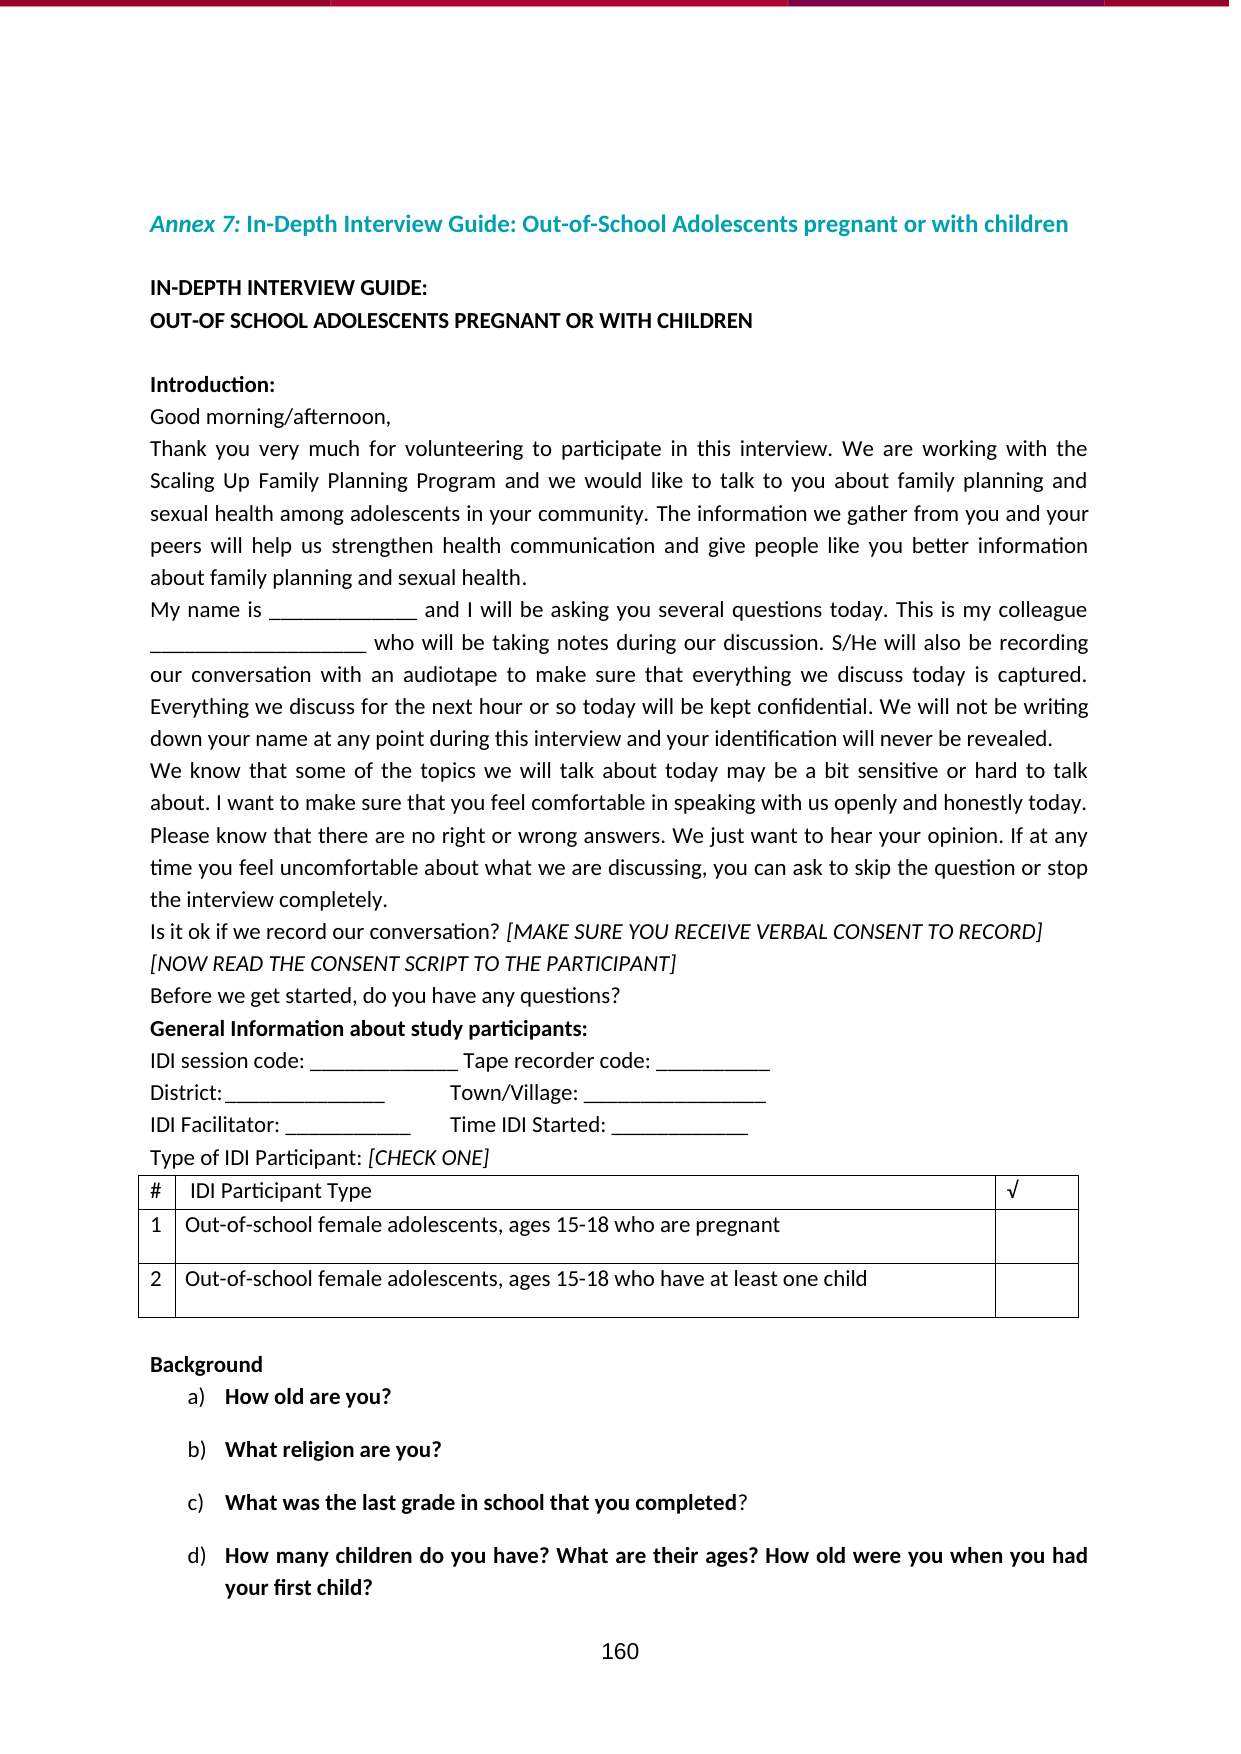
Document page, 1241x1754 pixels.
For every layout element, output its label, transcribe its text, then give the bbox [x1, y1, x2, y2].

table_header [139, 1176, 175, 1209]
subtitle Annex 7: In-Depth Interview Guide: Out-of-School Adolescents pregnant or with children [150, 208, 1090, 239]
text IDI Facilitator: ___________ Time IDI Started: ____________ [150, 1110, 1090, 1138]
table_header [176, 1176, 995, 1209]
text IN-DEPTH INTERVIEW GUIDE: [150, 273, 1090, 302]
text General Information about study participants: [150, 1014, 1090, 1042]
text District: ______________ Town/Village: ________________ [150, 1078, 1090, 1106]
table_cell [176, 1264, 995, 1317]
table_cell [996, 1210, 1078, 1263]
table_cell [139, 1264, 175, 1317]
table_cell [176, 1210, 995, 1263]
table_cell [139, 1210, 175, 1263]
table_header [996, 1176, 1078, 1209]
text Is it ok if we record our conversation? [MAKE SURE YOU RECEIVE VERBAL CONSENT TO RECORD] [150, 917, 1090, 945]
text Thank you very much for volunteering to participate in this interview. We are working with the Scaling Up Family Planning Program and we would like to talk to you about family planning and sexual health among adolescents in your community. The information we gather from you and your peers will help us strengthen health communication and give people like you better information about family planning and sexual health. [150, 434, 1090, 591]
text IDI session code: _____________ Tape recorder code: __________ [150, 1046, 1090, 1074]
text Before we get started, do you have any questions? [150, 982, 1090, 1010]
picture [0, 0, 1229, 1718]
list What religion are you? [187, 1435, 1090, 1463]
text My name is _____________ and I will be asking you several questions today. This is my colleague ___________________ who will be taking notes during our discussion. S/He will also be recording our conversation with an audiotape to make sure that everything we discuss today is captured. Everything we discuss for the next hour or so today will be kept confidential. We will not be writing down your name at any point during this interview and your identification will never be revealed. [150, 595, 1090, 752]
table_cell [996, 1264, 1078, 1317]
list What was the last grade in school that you completed? [187, 1488, 1090, 1516]
list How many children do you have? What are their ages? How old were you when you had your first child? [187, 1541, 1090, 1601]
text We know that some of the topics we will talk about today may be a bit sensitive or hard to talk about. I want to make sure that you feel comfortable in speaking with us openly and honestly today. Please know that there are no right or wrong answers. We just want to hear your opinion. If at any time you feel uncomfortable about what we are discussing, you can ask to skip the question or stop the interview completely. [150, 756, 1090, 913]
text [NOW READ THE CONSENT SCRIPT TO THE PARTICIPANT] [150, 949, 1090, 977]
text Type of IDI Participant: [CHECK ONE] [150, 1143, 1090, 1171]
text Good morning/afternoon, [150, 402, 1090, 430]
text Background [150, 1350, 1090, 1378]
text Introduction: [150, 370, 1090, 398]
text OUT-OF SCHOOL ADOLESCENTS PREGNANT OR WITH CHILDREN [150, 306, 1090, 334]
list How old are you? [187, 1382, 1090, 1410]
